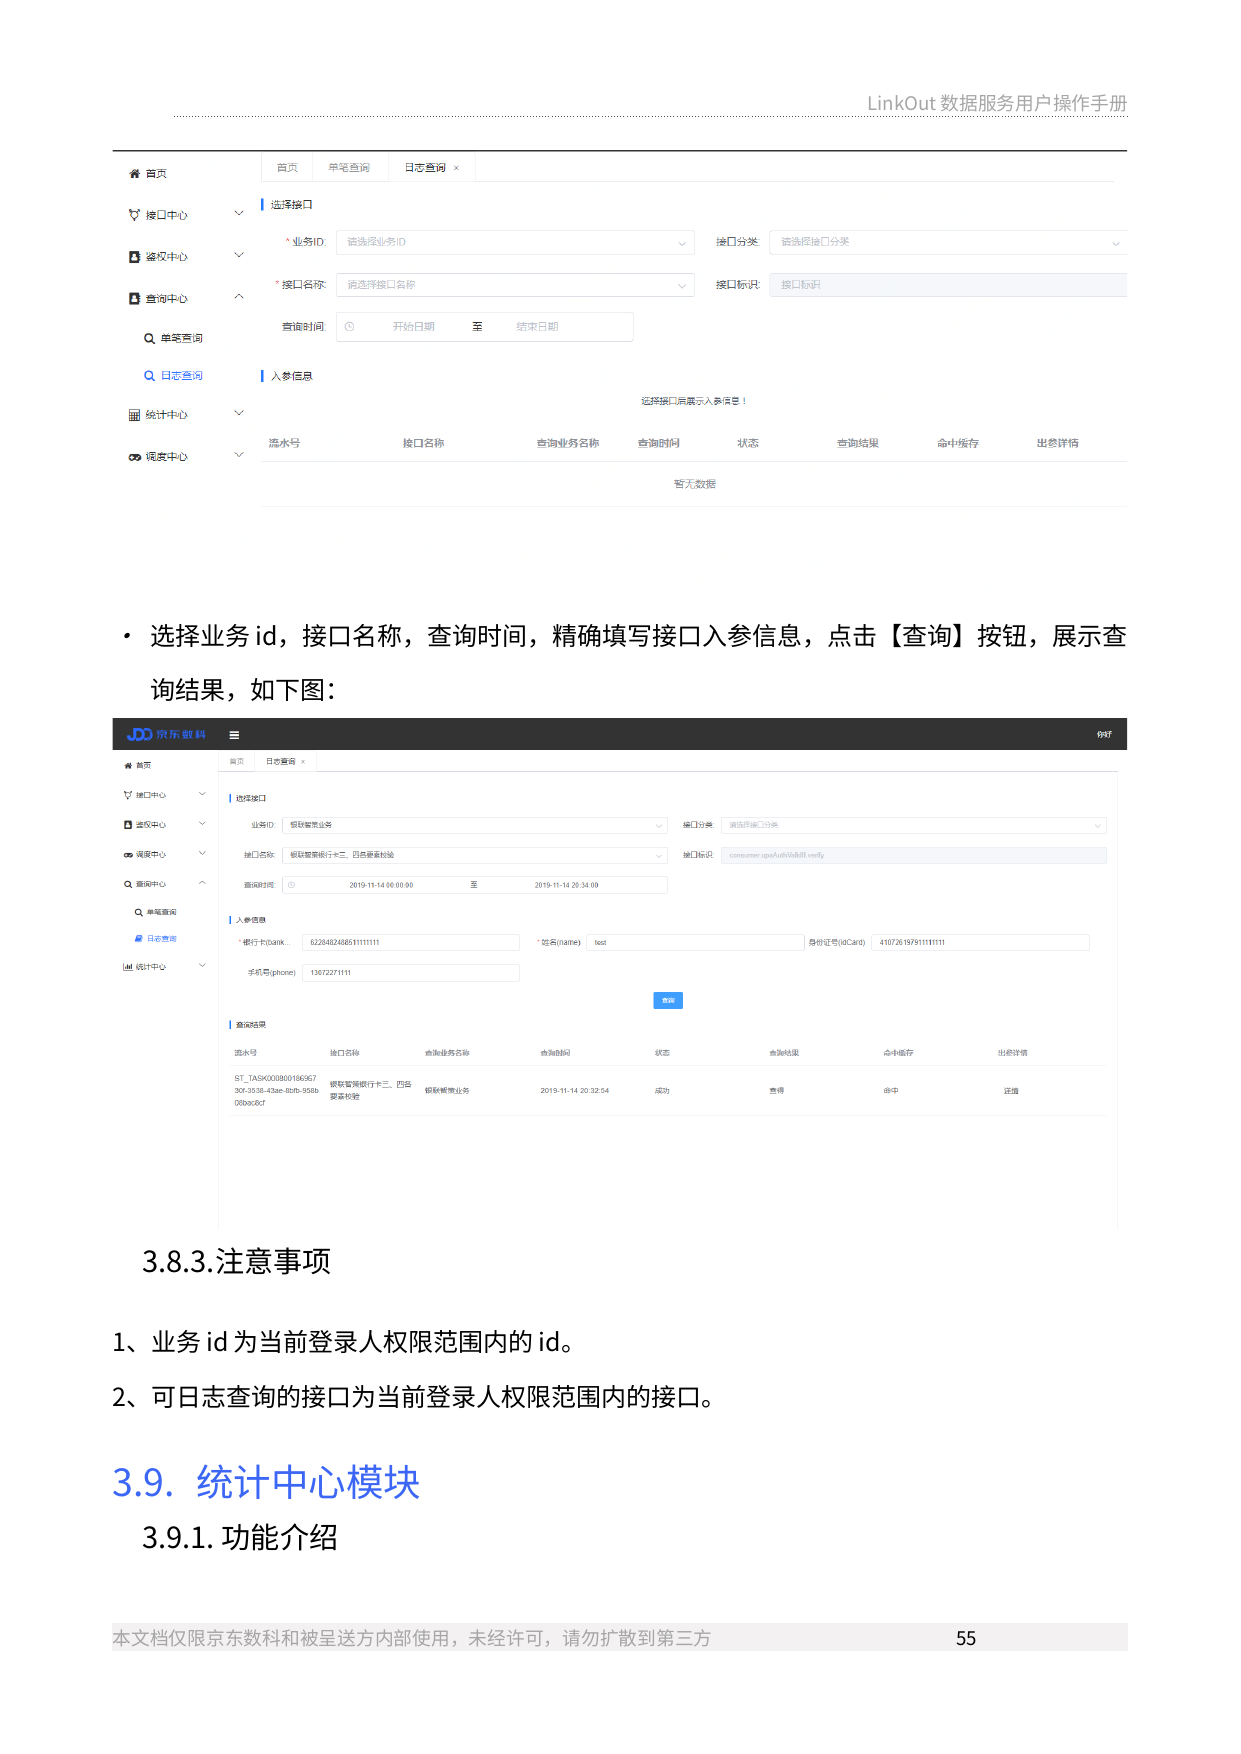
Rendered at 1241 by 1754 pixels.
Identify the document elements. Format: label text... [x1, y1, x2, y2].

text 2、可日志查询的接口为当前登录人权限范围内的接口。 [112, 1377, 1128, 1413]
text 选择业务id，接口名称，查询时间，精确填写接口入参信息，点击【查询】按钮，展示查询结果，如下图： [112, 602, 1128, 710]
text 注意事项 [142, 1238, 1128, 1281]
picture [112, 150, 1128, 594]
picture [112, 718, 1128, 1230]
text 功能介绍 [142, 1515, 1128, 1557]
text 1、业务id为当前登录人权限范围内的id。 [112, 1323, 1128, 1359]
text 统计中心模块 [112, 1432, 1128, 1507]
